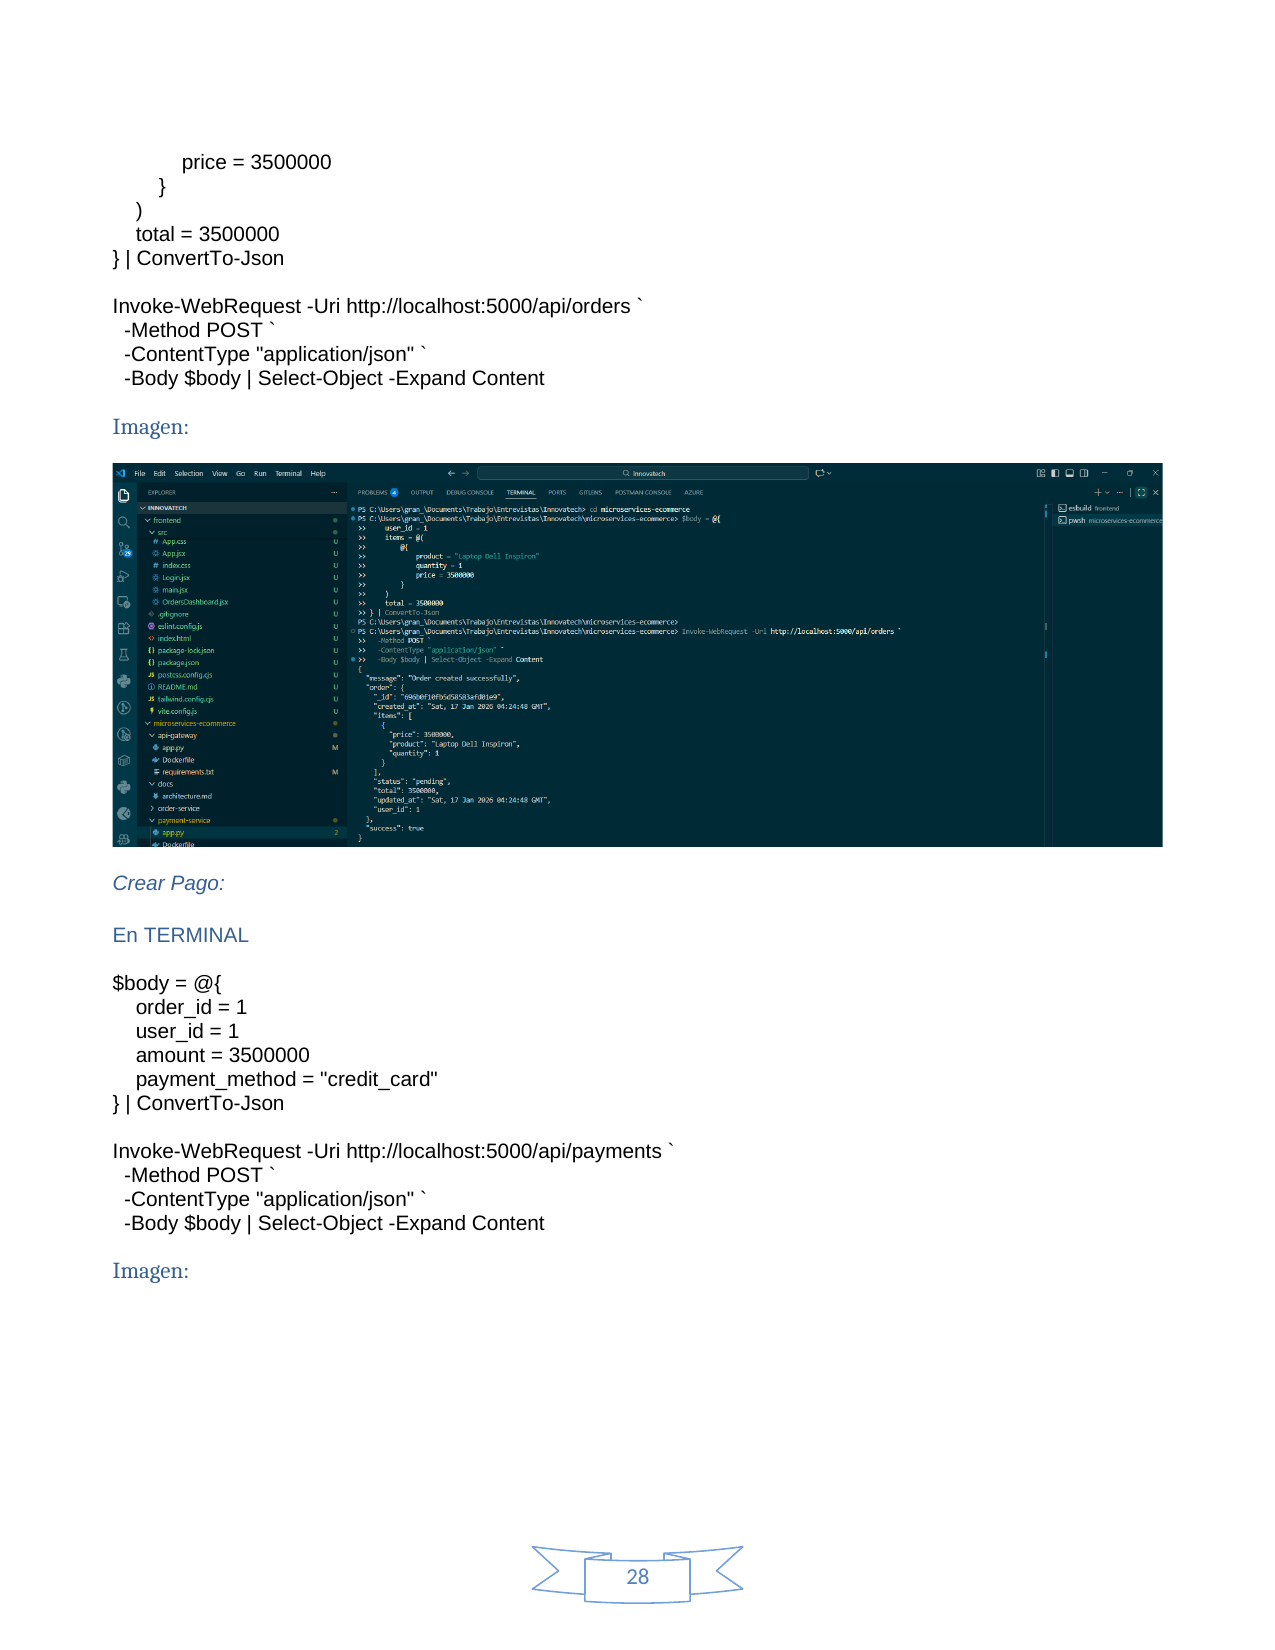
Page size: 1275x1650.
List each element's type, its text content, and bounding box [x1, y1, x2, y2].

text -ContentType "application/json" ` [112, 342, 1162, 366]
picture [121, 548, 131, 556]
text $body = @{ [112, 971, 1162, 995]
text -Method POST ` [112, 1162, 1162, 1186]
text Invoke-WebRequest -Uri http://localhost:5000/api/payments ` [112, 1138, 1162, 1162]
text order_id = 1 [112, 995, 1162, 1019]
text -Body $body | Select-Object -Expand Content [112, 366, 1162, 389]
text -Method POST ` [112, 318, 1162, 342]
picture [478, 467, 808, 479]
subtitle Imagen: [112, 413, 1162, 440]
picture [433, 601, 443, 605]
text price = 3500000 [112, 150, 1162, 174]
subtitle En TERMINAL [112, 923, 1162, 947]
picture [118, 781, 130, 793]
picture [119, 492, 126, 502]
text total = 3500000 [112, 222, 1162, 246]
text } | ConvertTo-Json [112, 246, 1162, 270]
picture [454, 573, 468, 577]
text amount = 3500000 [112, 1043, 1162, 1067]
picture [391, 489, 397, 496]
text ) [112, 198, 1162, 222]
picture [118, 808, 129, 819]
text payment_method = "credit_card" [112, 1067, 1162, 1091]
text } [112, 174, 1162, 198]
picture [138, 484, 346, 825]
subtitle Crear Pago: [112, 871, 1162, 895]
picture [123, 734, 130, 740]
subtitle Imagen: [112, 1258, 1162, 1284]
text -ContentType "application/json" ` [112, 1186, 1162, 1210]
text user_id = 1 [112, 1019, 1162, 1043]
text -Body $body | Select-Object -Expand Content [112, 1210, 1162, 1234]
text } | ConvertTo-Json [112, 1091, 1162, 1114]
picture [118, 675, 130, 687]
picture [138, 840, 346, 847]
picture [120, 602, 130, 608]
text Invoke-WebRequest -Uri http://localhost:5000/api/orders ` [112, 294, 1162, 318]
picture [1136, 487, 1147, 498]
